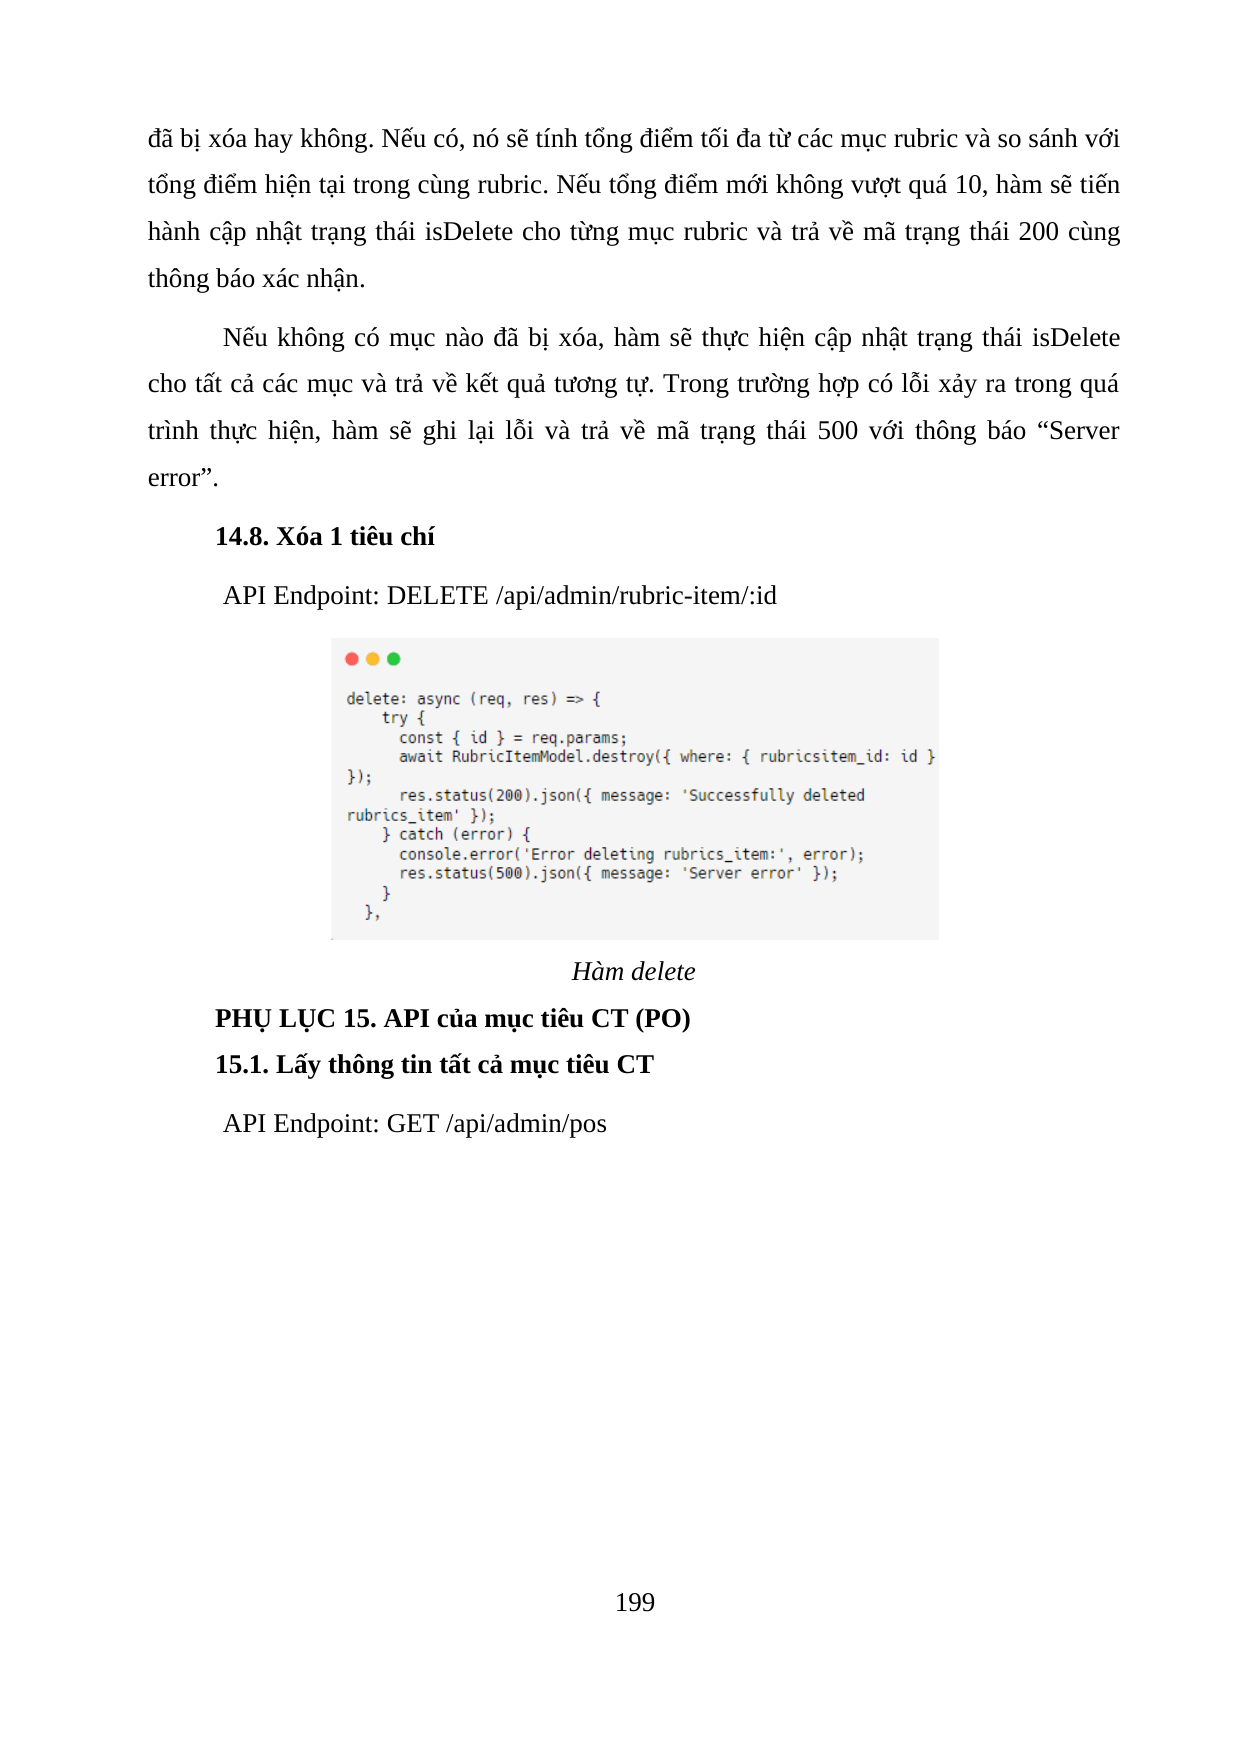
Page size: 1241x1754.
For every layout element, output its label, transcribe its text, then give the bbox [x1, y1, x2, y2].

picture [331, 638, 939, 940]
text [148, 122, 1122, 293]
text PHỤ LỤC 15. API của mục tiêu CT (PO) [215, 1002, 1122, 1033]
text 14.8. Xóa 1 tiêu chí [215, 520, 1122, 551]
text API Endpoint: DELETE /api/admin/rubric-item/:id [148, 579, 1122, 610]
text Nếu không có mục nào đã bị xóa, hàm sẽ thực hiện cập nhật trạng thái isDelete cho tất cả các mục và trả về kết quả tương tự. Trong trường hợp có lỗi xảy ra trong quá trình thực hiện, hàm sẽ ghi lại lỗi và trả về mã trạng thái 500 với thông báo “Server error”. [148, 321, 1122, 492]
text 15.1. Lấy thông tin tất cả mục tiêu CT [215, 1048, 1122, 1079]
text Hàm delete [148, 955, 1122, 986]
text API Endpoint: GET /api/admin/pos [148, 1108, 1122, 1139]
